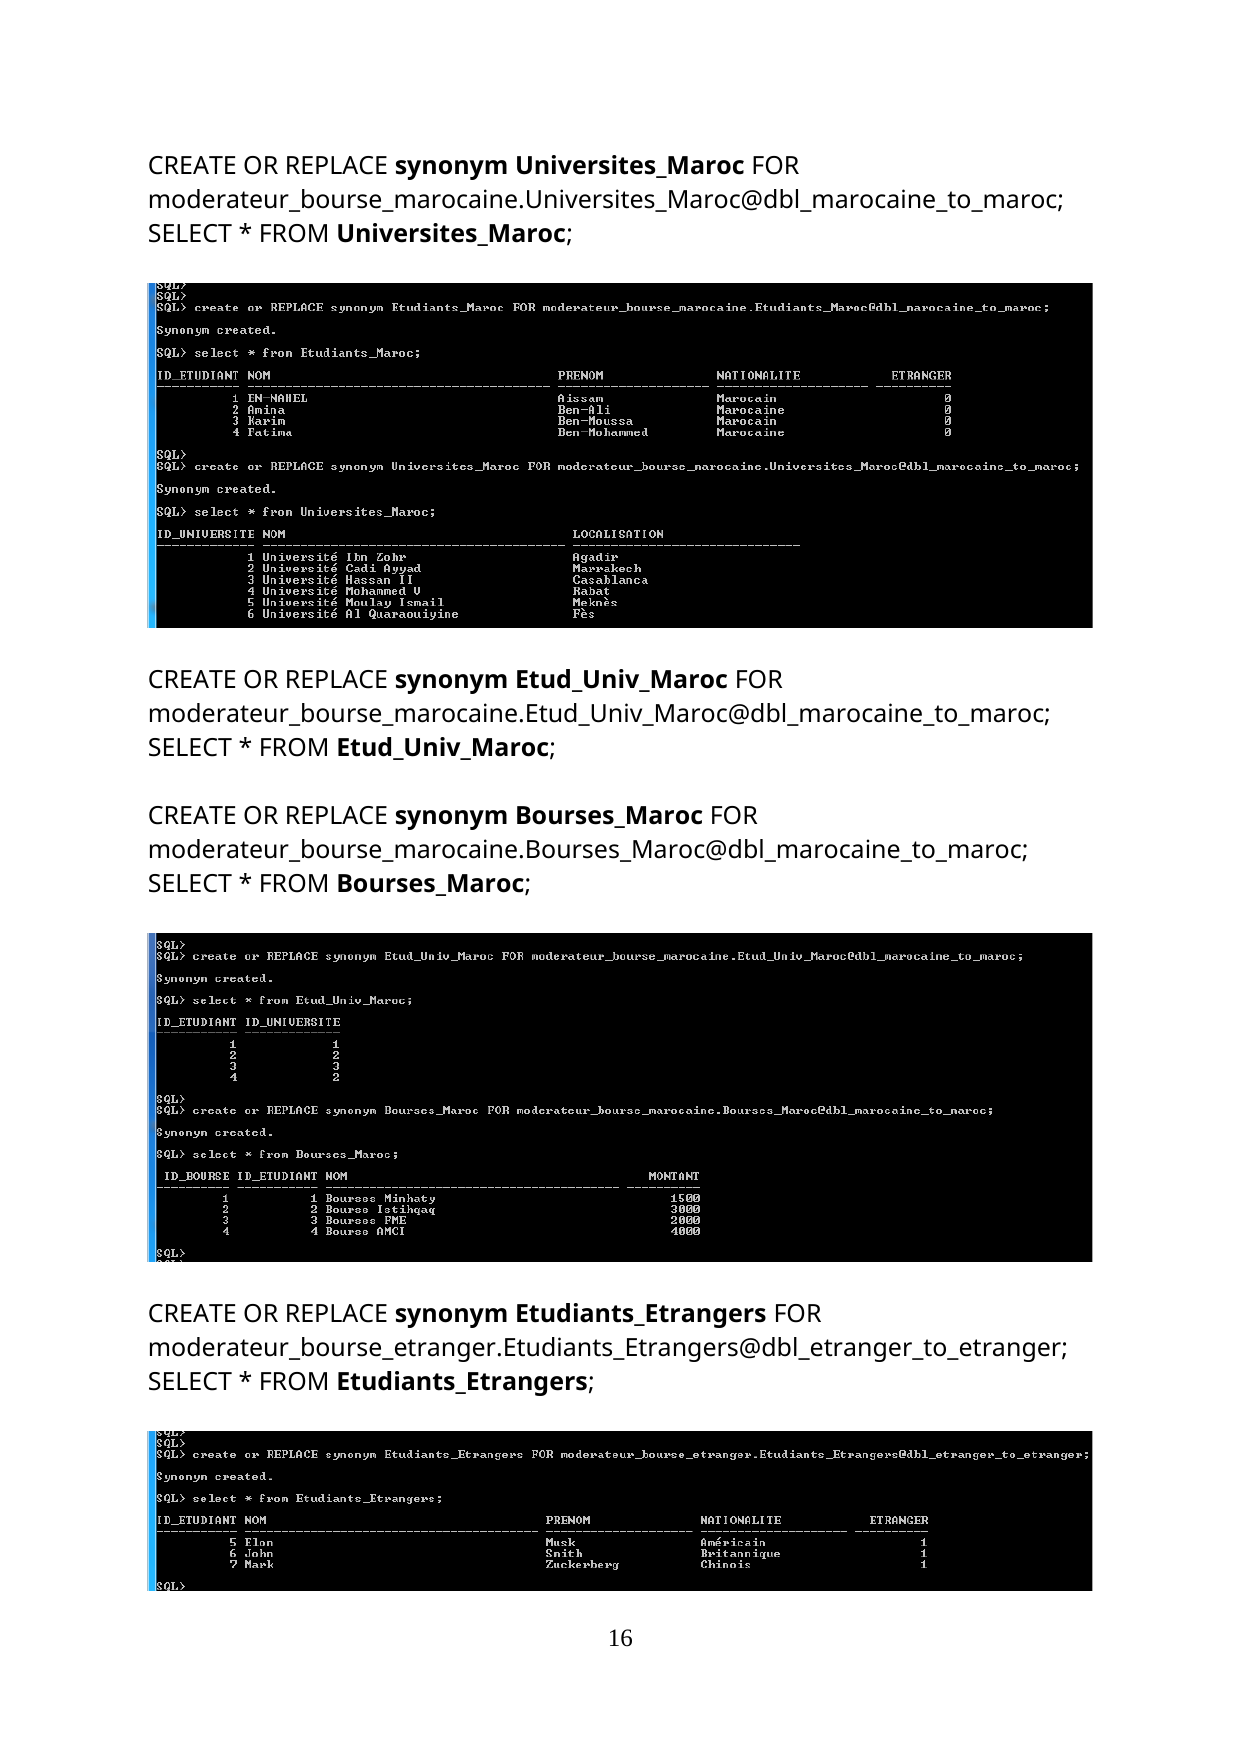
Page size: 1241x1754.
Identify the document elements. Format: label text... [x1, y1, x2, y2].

text CREATE OR REPLACE synonym Etudiants_Etrangers FOR moderateur_bourse_etranger.Etudiants_Etrangers@dbl_etranger_to_etranger; [148, 1295, 1093, 1363]
text SELECT * FROM Bourses_Maroc; [148, 866, 1093, 900]
text CREATE OR REPLACE synonym Universites_Maroc FOR moderateur_bourse_marocaine.Universites_Maroc@dbl_marocaine_to_maroc; [148, 148, 1093, 216]
text CREATE OR REPLACE synonym Bourses_Maroc FOR moderateur_bourse_marocaine.Bourses_Maroc@dbl_marocaine_to_maroc; [148, 798, 1093, 866]
text CREATE OR REPLACE synonym Etud_Univ_Maroc FOR moderateur_bourse_marocaine.Etud_Univ_Maroc@dbl_marocaine_to_maroc; [148, 661, 1093, 729]
text SELECT * FROM Etud_Univ_Maroc; [148, 729, 1093, 764]
picture [147, 1431, 1093, 1591]
text SELECT * FROM Universites_Maroc; [148, 216, 1093, 250]
picture [147, 933, 1093, 1262]
picture [147, 283, 1093, 628]
text SELECT * FROM Etudiants_Etrangers; [148, 1363, 1093, 1398]
